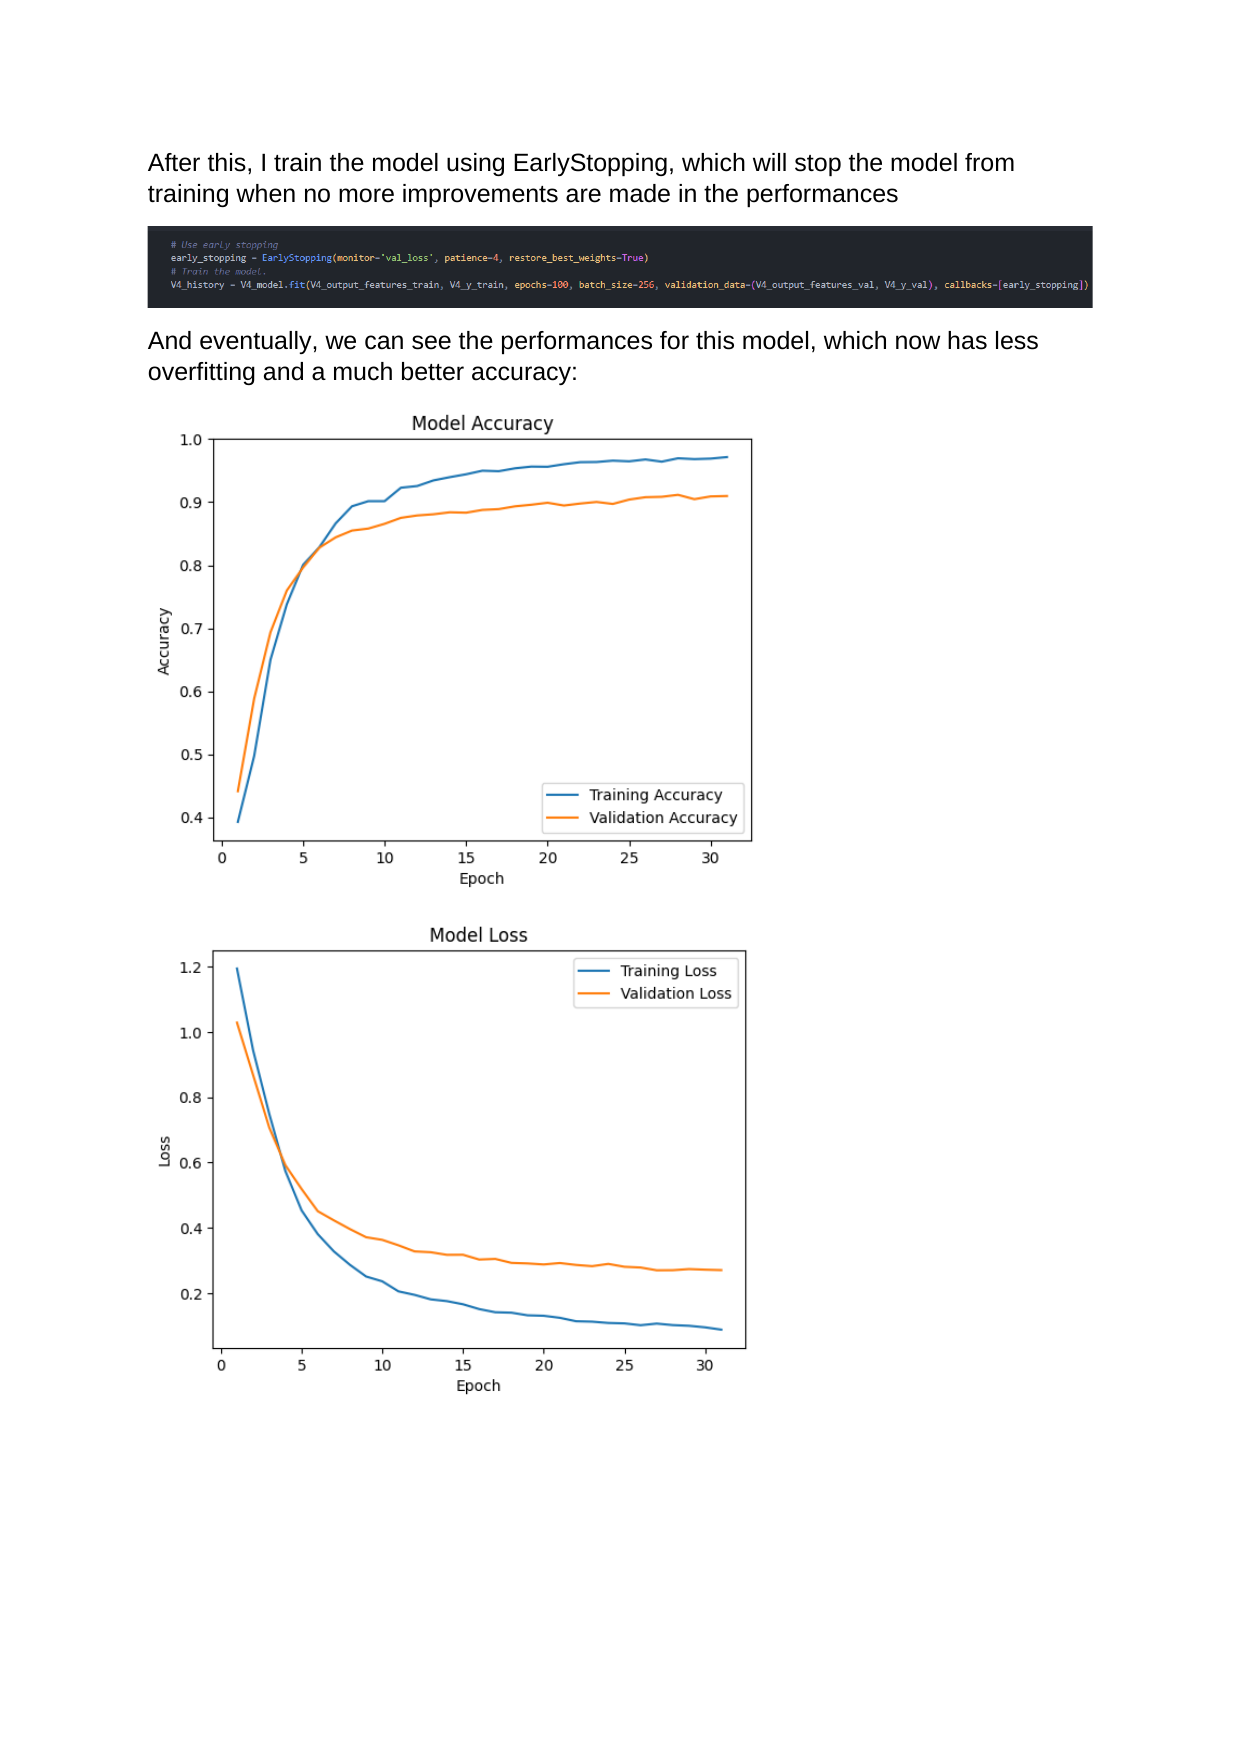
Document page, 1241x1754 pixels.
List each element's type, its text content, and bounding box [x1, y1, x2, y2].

text After this, I train the model using EarlyStopping, which will stop the model from training when no more improvements are made in the performances [148, 148, 1093, 207]
picture [147, 405, 762, 898]
picture [147, 916, 755, 1405]
picture [147, 226, 1093, 308]
text And eventually, we can see the performances for this model, which now has less overfitting and a much better accuracy: [148, 326, 1093, 386]
